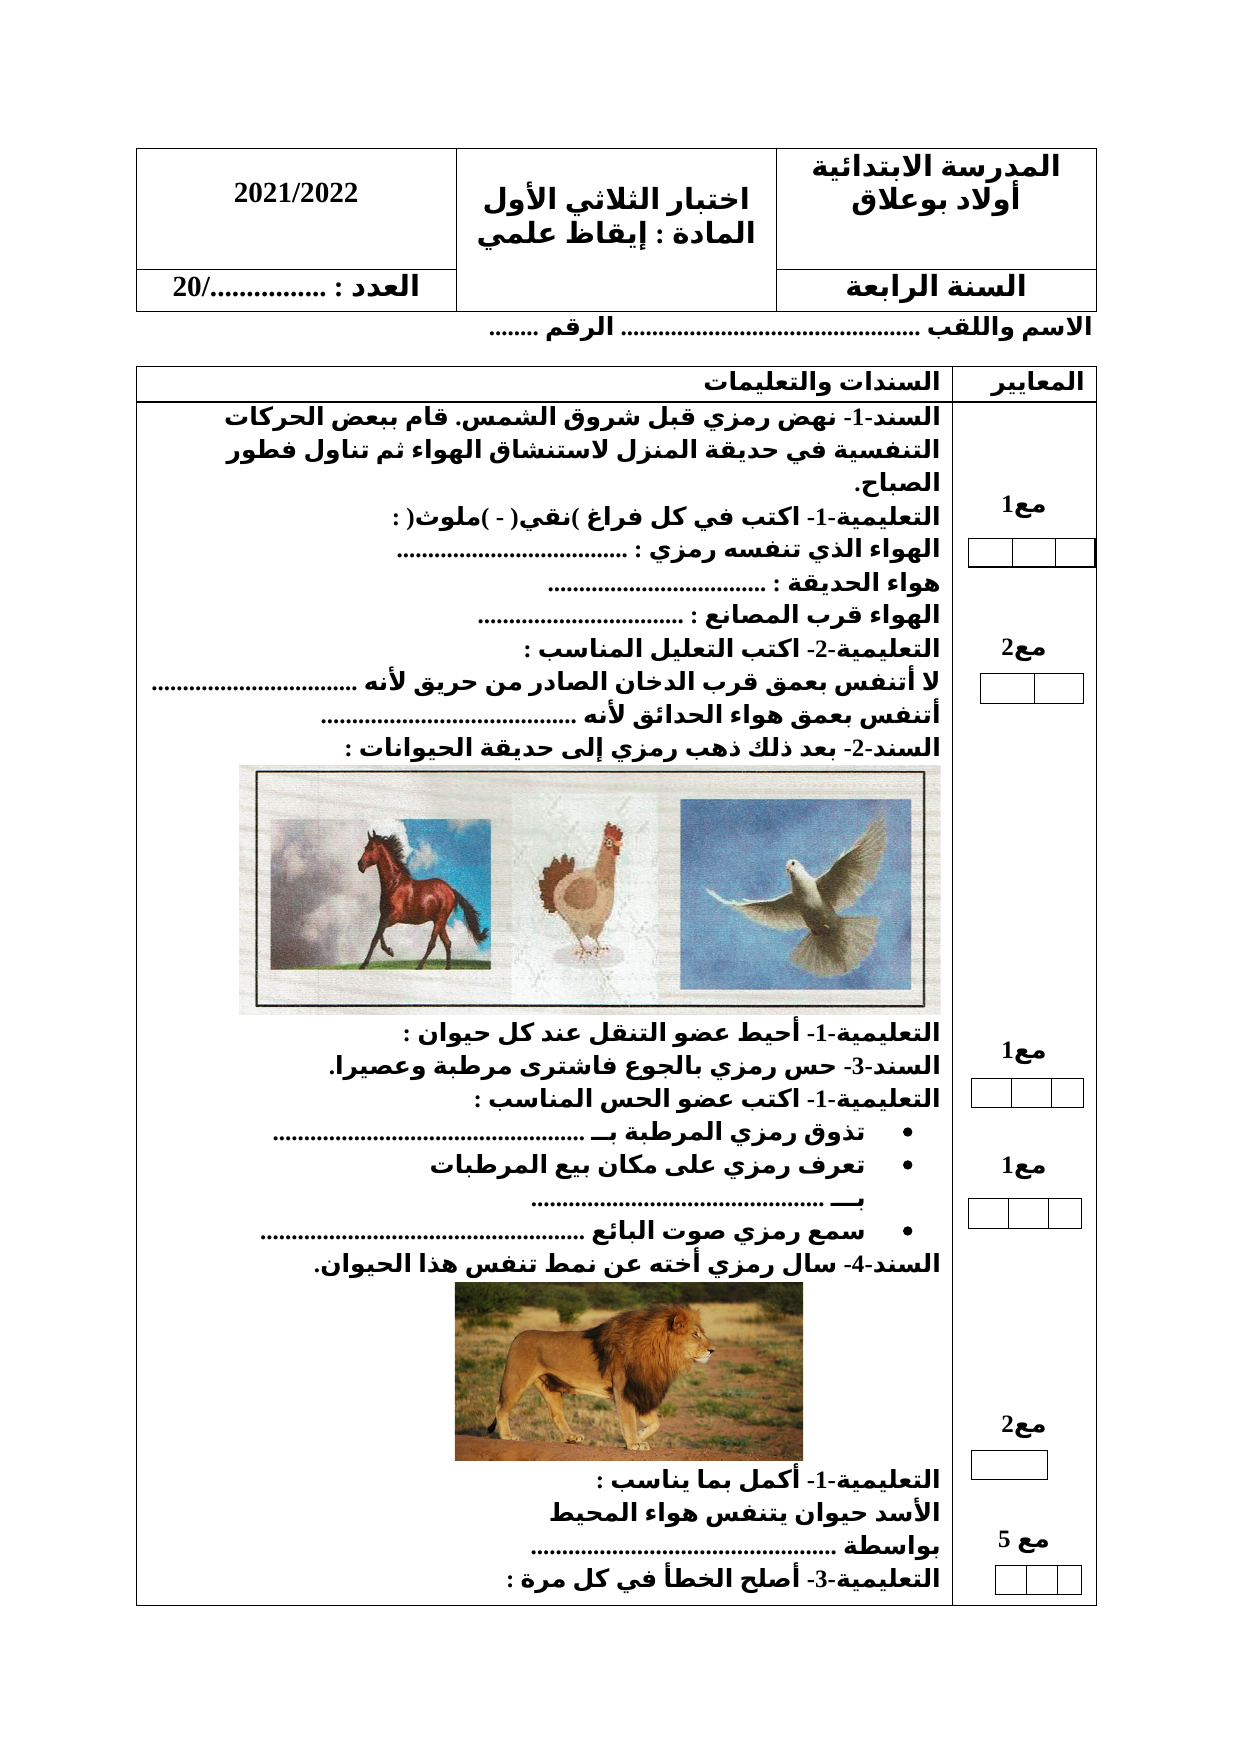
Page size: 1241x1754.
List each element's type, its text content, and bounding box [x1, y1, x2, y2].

table_cell العدد : ................/20 [137, 270, 456, 311]
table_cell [137, 403, 952, 1605]
text الاسم واللقب ................................................ الرقم ........ [148, 312, 1093, 340]
table_header السندات والتعليمات [137, 367, 952, 401]
table_header المعايير [953, 367, 1096, 401]
table_header المدرسة الابتدائية أولاد بوعلاق [777, 149, 1096, 268]
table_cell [953, 568, 1096, 1605]
picture [454, 1282, 804, 1461]
table_header 2021/2022 [137, 149, 456, 268]
table_cell مع1 مع2 مع1 مع1 مع2 مع 5 [953, 403, 1096, 537]
picture [239, 765, 941, 1015]
table_header اختبار الثلاثي الأول المادة : إيقاظ علمي [457, 149, 776, 311]
table_cell السنة الرابعة [777, 270, 1096, 311]
